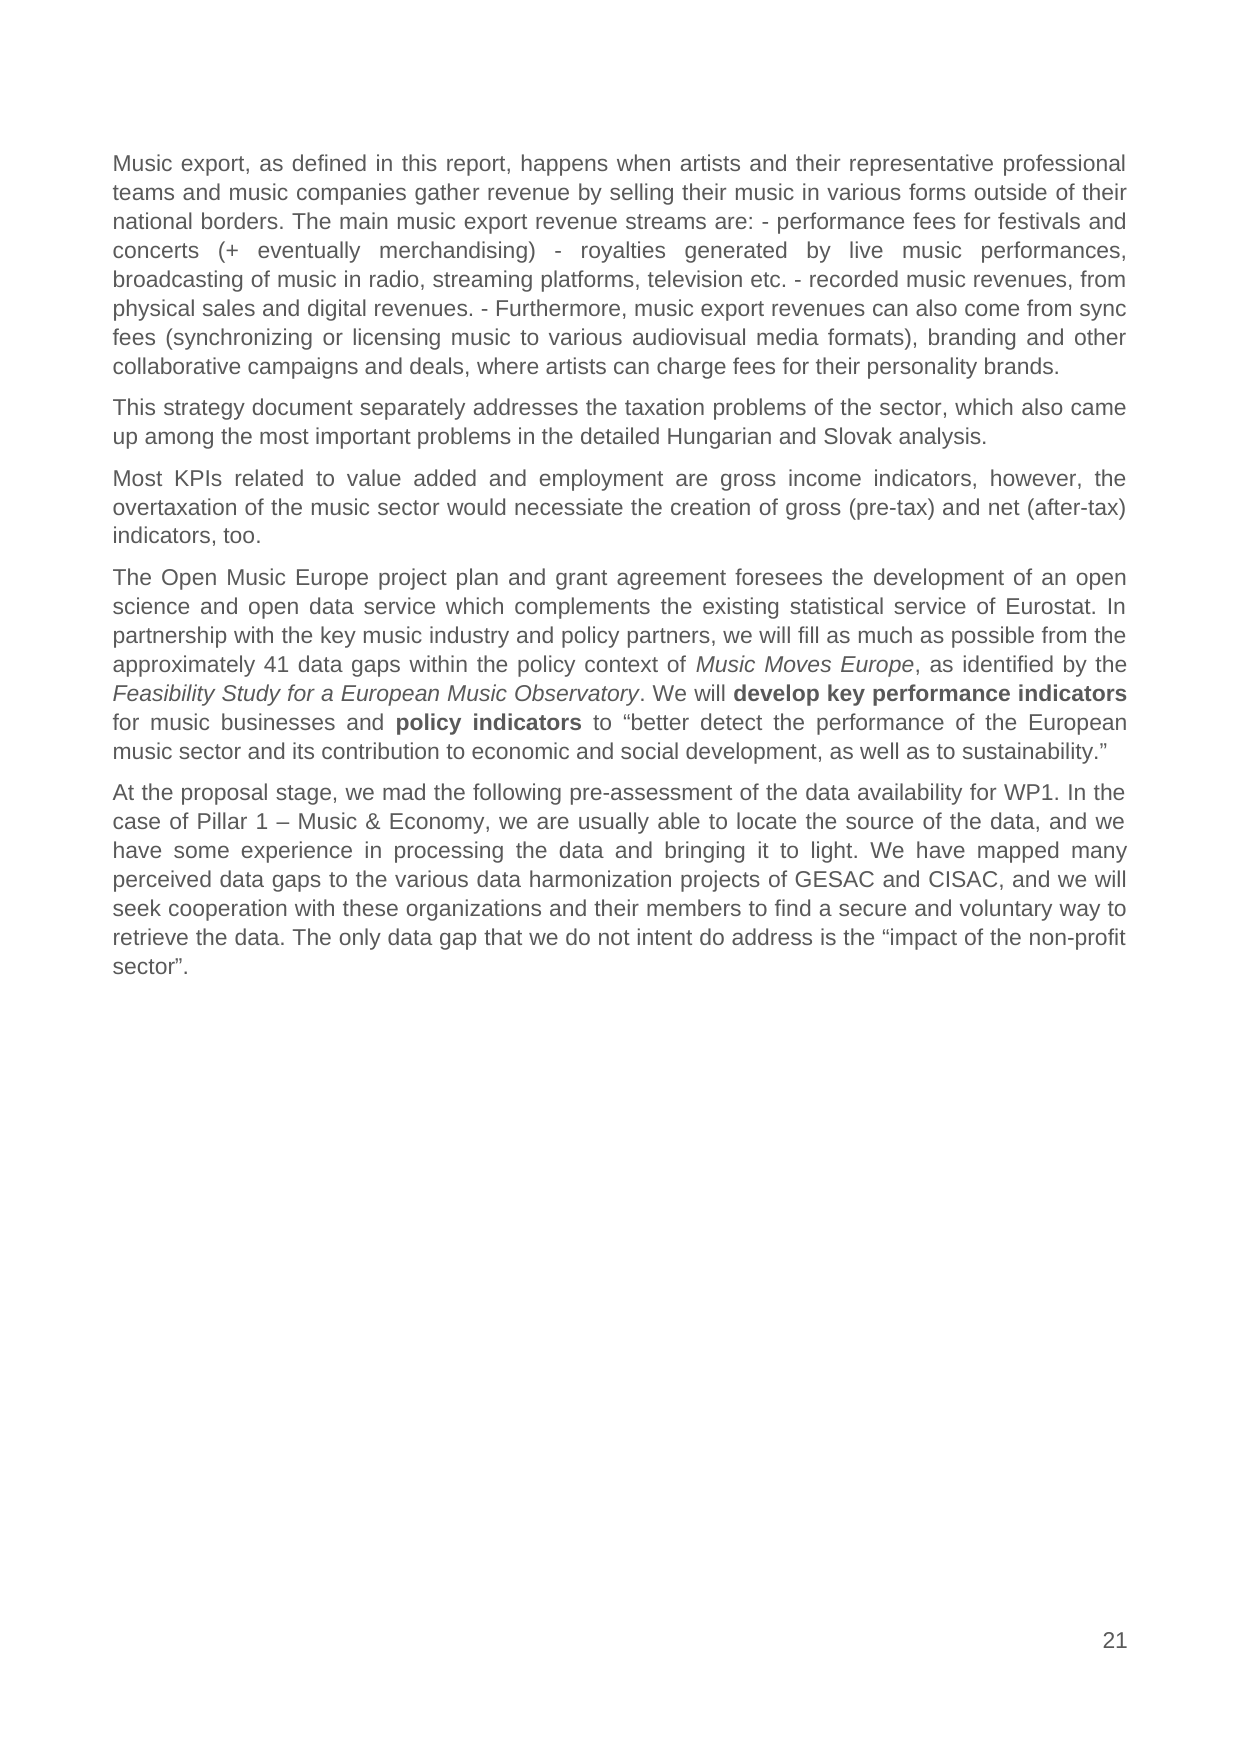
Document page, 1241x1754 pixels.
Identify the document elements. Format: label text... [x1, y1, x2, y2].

text This strategy document separately addresses the taxation problems of the sector, which also came up among the most important problems in the detailed Hungarian and Slovak analysis. [112, 394, 1128, 449]
text Music export, as defined in this report, happens when artists and their representative professional teams and music companies gather revenue by selling their music in various forms outside of their national borders. The main music export revenue streams are: - performance fees for festivals and concerts (+ eventually merchandising) - royalties generated by live music performances, broadcasting of music in radio, streaming platforms, television etc. - recorded music revenues, from physical sales and digital revenues. - Furthermore, music export revenues can also come from sync fees (synchronizing or licensing music to various audiovisual media formats), branding and other collaborative campaigns and deals, where artists can charge fees for their personality brands. [112, 150, 1128, 379]
text At the proposal stage, we mad the following pre-assessment of the data availability for WP1. In the case of Pillar 1 – Music & Economy, we are usually able to locate the source of the data, and we have some experience in processing the data and bringing it to light. We have mapped many perceived data gaps to the various data harmonization projects of GESAC and CISAC, and we will seek cooperation with these organizations and their members to find a secure and voluntary way to retrieve the data. The only data gap that we do not intent do address is the “impact of the non-profit sector”. [112, 779, 1128, 979]
text The Open Music Europe project plan and grant agreement foresees the development of an open science and open data service which complements the existing statistical service of Eurostat. In partnership with the key music industry and policy partners, we will fill as much as possible from the approximately 41 data gaps within the policy context of Music Moves Europe, as identified by the Feasibility Study for a European Music Observatory. We will develop key performance indicators for music businesses and policy indicators to “better detect the performance of the European music sector and its contribution to economic and social development, as well as to sustainability.” [112, 564, 1128, 764]
text Most KPIs related to value added and employment are gross income indicators, however, the overtaxation of the music sector would necessiate the creation of gross (pre-tax) and net (after-tax) indicators, too. [112, 464, 1128, 549]
